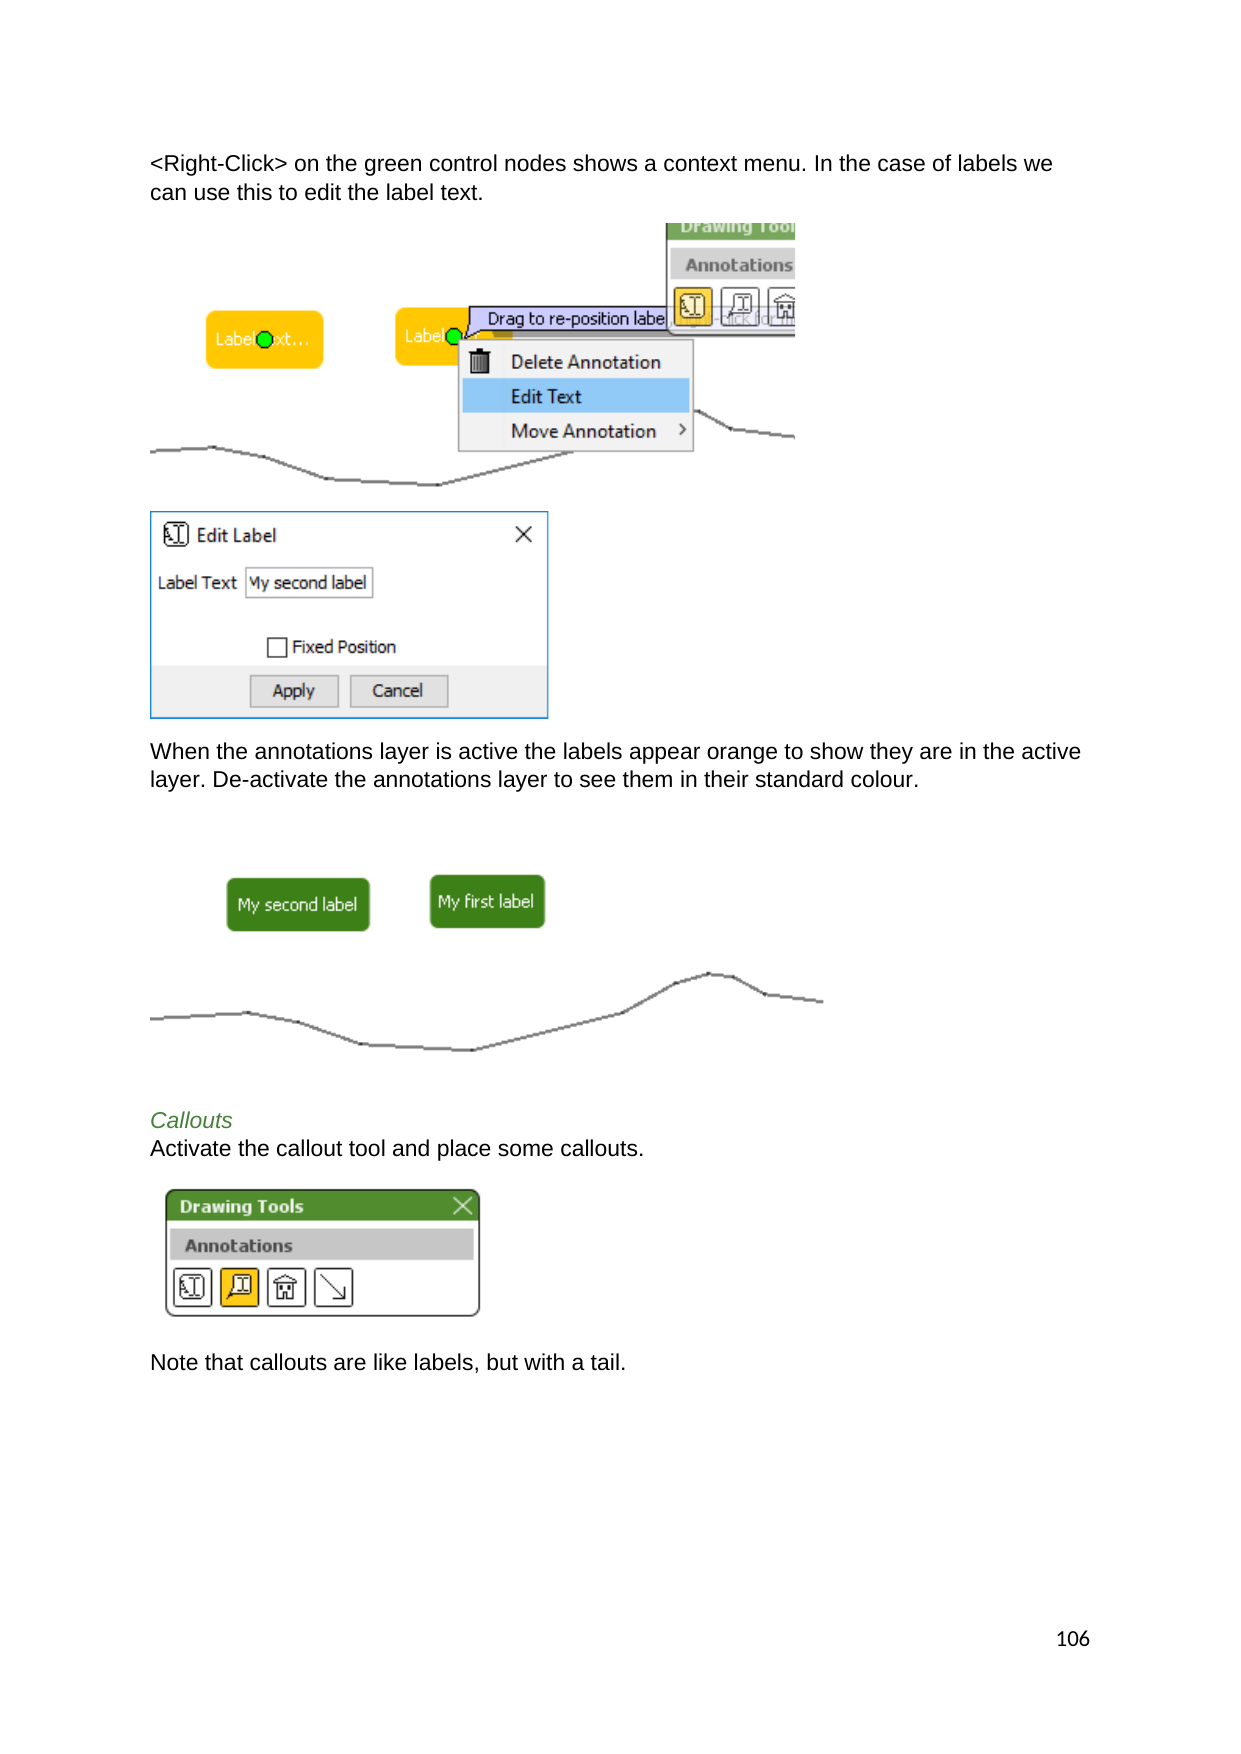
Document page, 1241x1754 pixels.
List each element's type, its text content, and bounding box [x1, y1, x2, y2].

text When the annotations layer is active the labels appear orange to show they are in the active layer. De-activate the annotations layer to see them in their standard colour. [150, 738, 1090, 793]
text Activate the callout tool and place some callouts. [150, 1135, 1090, 1162]
picture [150, 511, 549, 719]
picture [150, 811, 824, 1088]
text <Right-Click> on the green control nodes shows a context menu. In the case of labels we can use this to edit the label text. [150, 150, 1090, 205]
picture [150, 223, 796, 493]
subtitle Callouts [150, 1107, 1090, 1133]
text Note that callouts are like labels, but with a tail. [150, 1349, 1090, 1376]
picture [150, 1180, 499, 1331]
